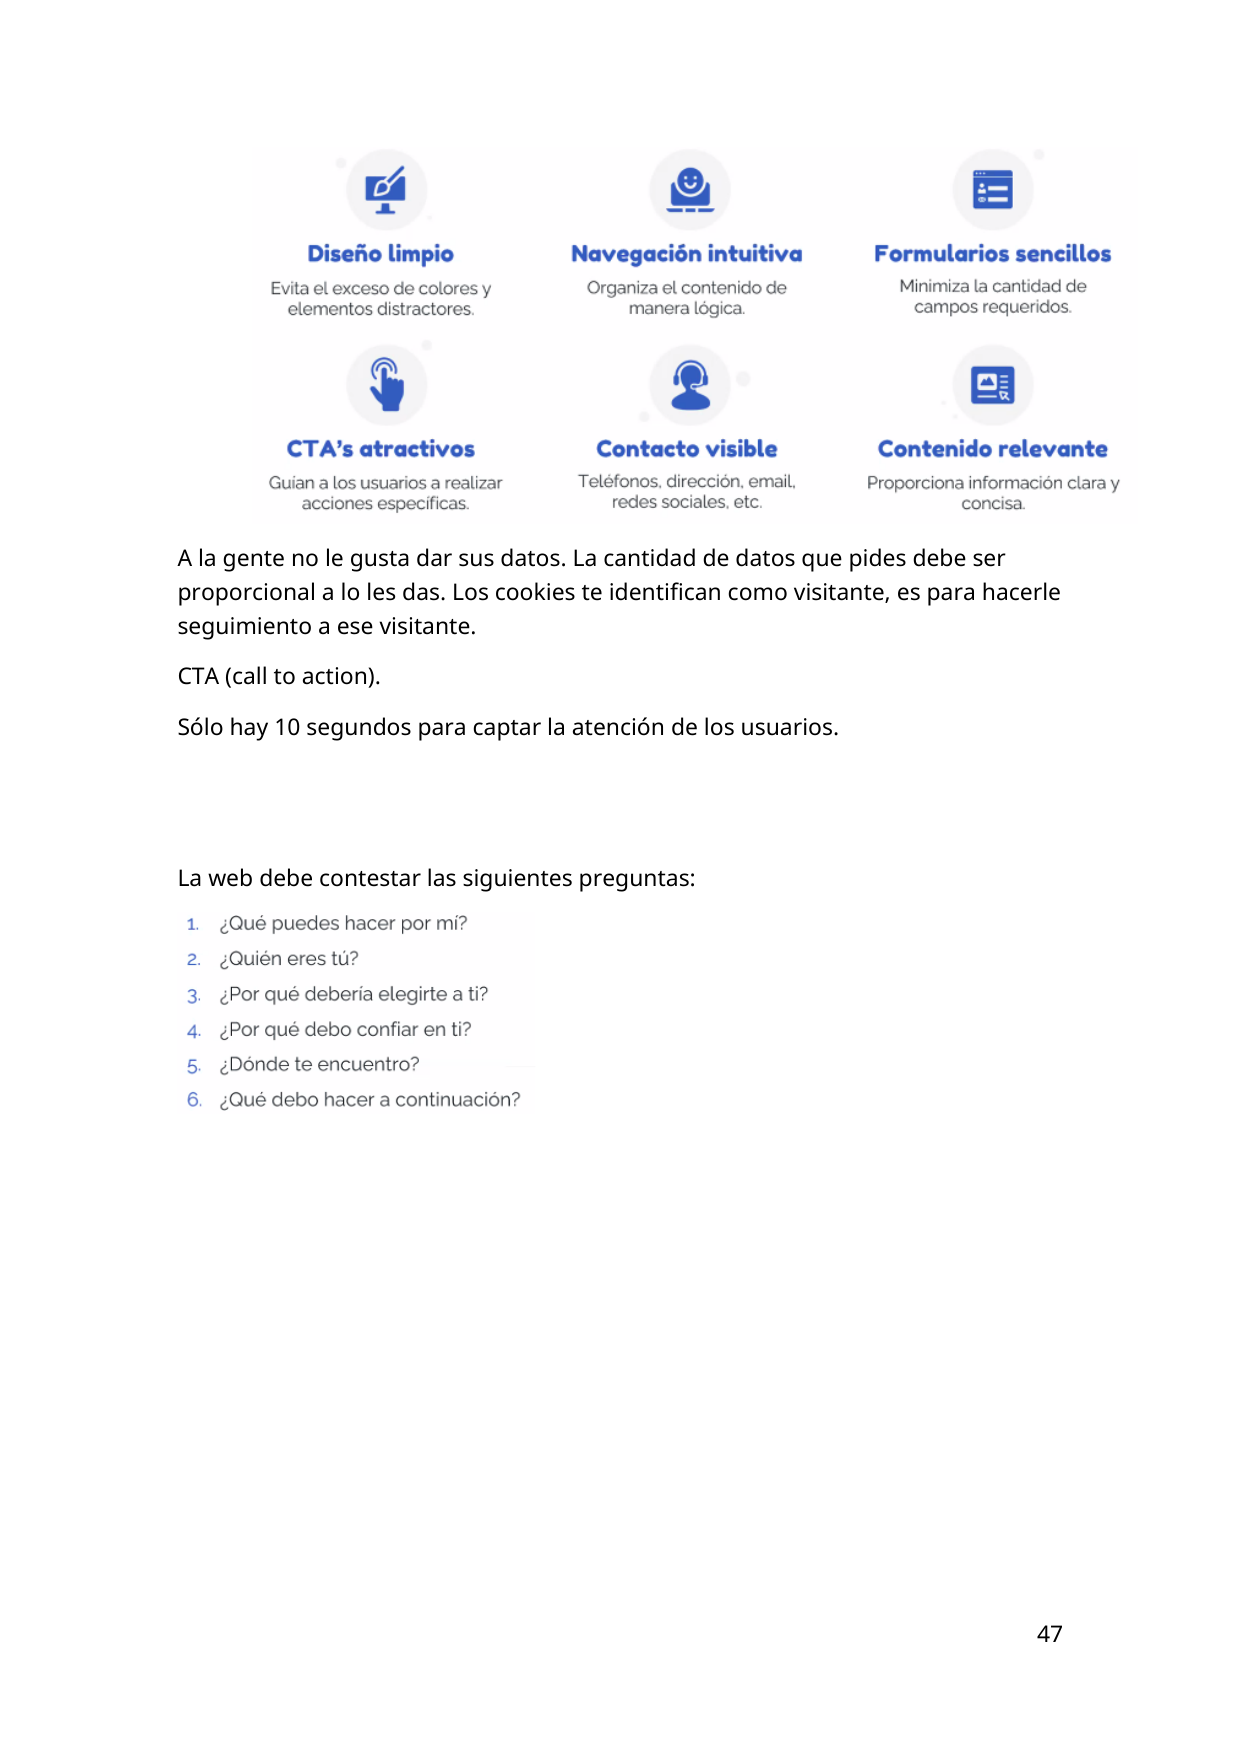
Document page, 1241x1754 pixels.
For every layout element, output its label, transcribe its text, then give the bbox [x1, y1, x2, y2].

picture [252, 147, 1138, 524]
text Sólo hay 10 segundos para captar la atención de los usuarios. [177, 711, 1063, 742]
text CTA (call to action). [177, 660, 1063, 692]
picture [177, 912, 536, 1114]
text La web debe contestar las siguientes preguntas: [177, 862, 1063, 893]
text A la gente no le gusta dar sus datos. La cantidad de datos que pides debe ser proporcional a lo les das. Los cookies te identifican como visitante, es para hacerle seguimiento a ese visitante. [177, 542, 1063, 641]
